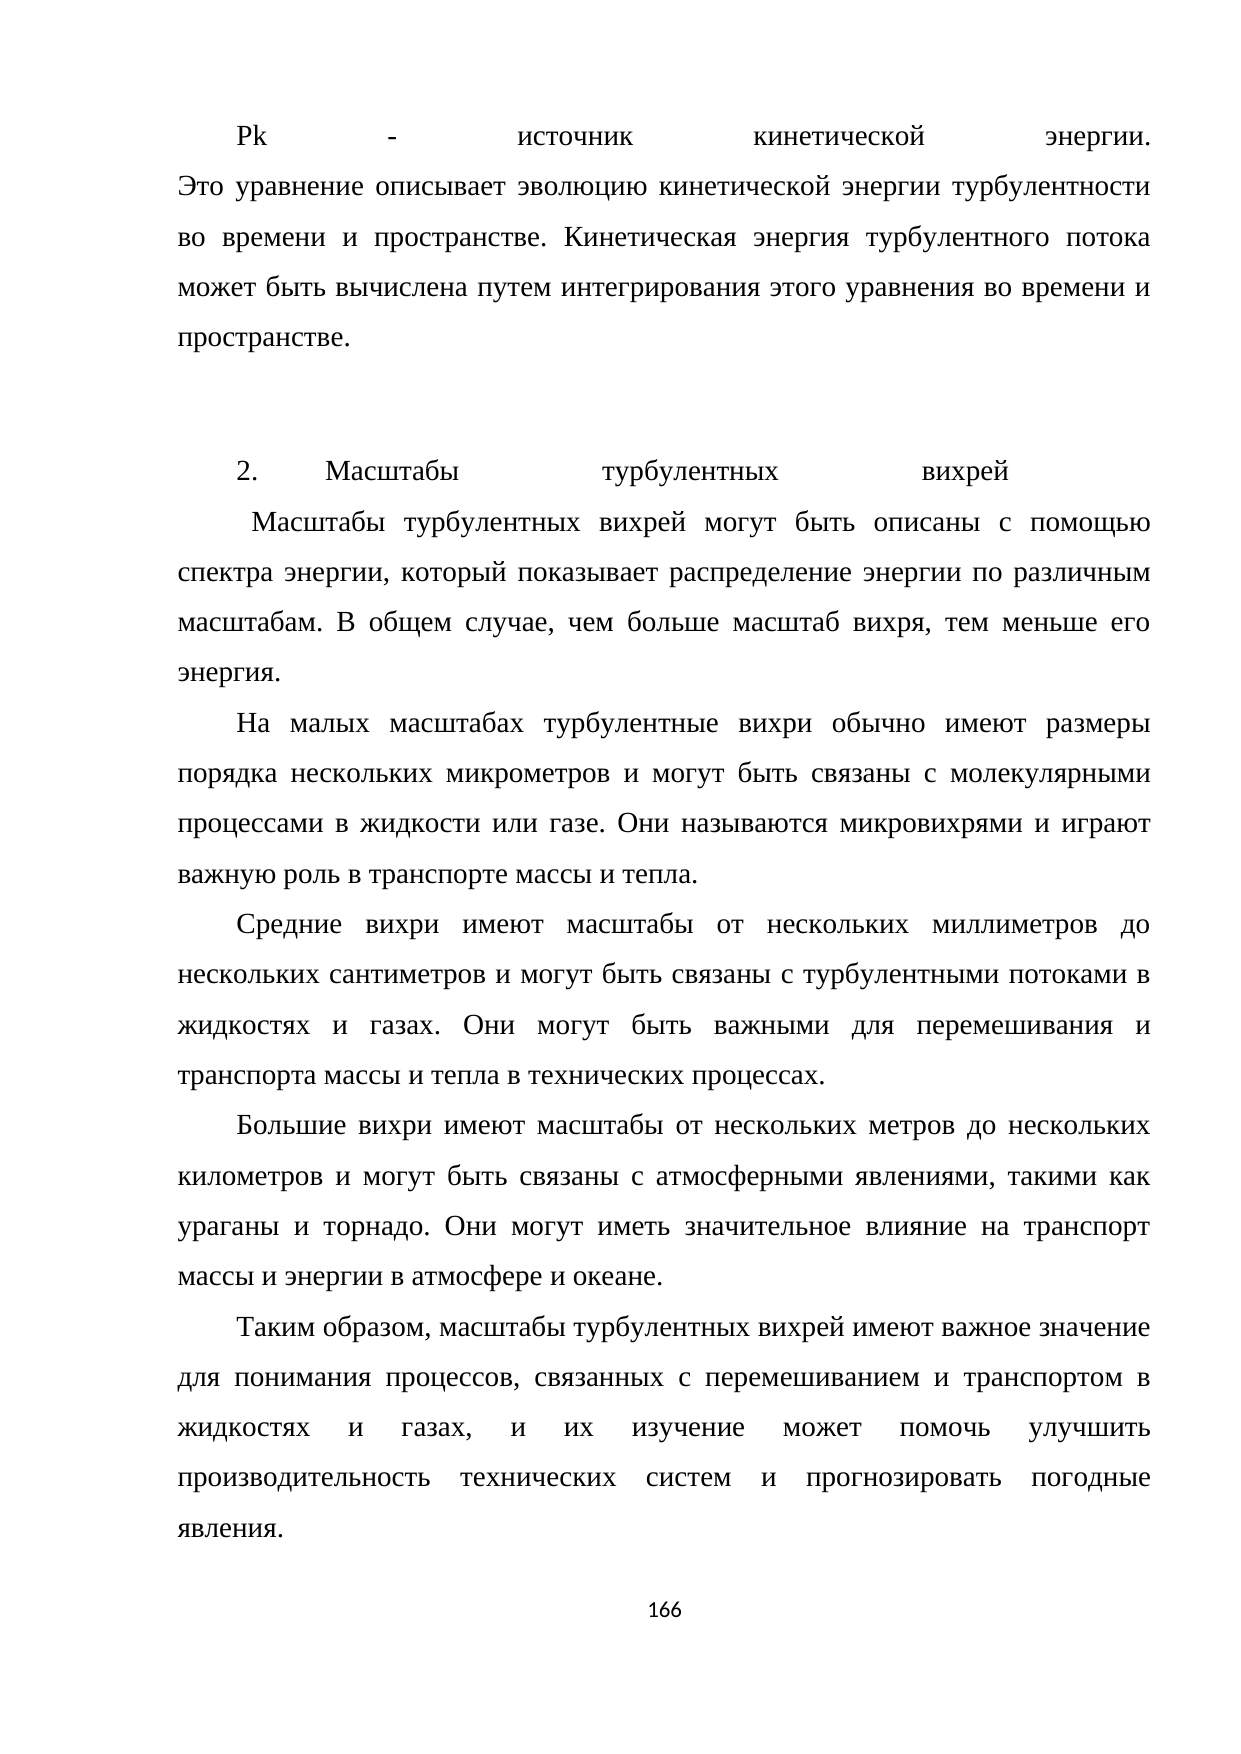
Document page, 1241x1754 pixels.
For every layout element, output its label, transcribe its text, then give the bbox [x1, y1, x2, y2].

list На малых масштабах турбулентные вихри обычно имеют размеры порядка нескольких микрометров и могут быть связаны с молекулярными процессами в жидкости или газе. Они называются микровихрями и играют важную роль в транспорте массы и тепла. [177, 705, 1152, 889]
list Масштабы турбулентных вихрей Масштабы турбулентных вихрей могут быть описаны с помощью спектра энергии, который показывает распределение энергии по различным масштабам. В общем случае, чем больше масштаб вихря, тем меньше его энергия. [177, 453, 1152, 688]
list Pk - источник кинетической энергии. Это уравнение описывает эволюцию кинетической энергии турбулентности во времени и пространстве. Кинетическая энергия турбулентного потока может быть вычислена путем интегрирования этого уравнения во времени и пространстве. [177, 118, 1152, 353]
list Средние вихри имеют масштабы от нескольких миллиметров до нескольких сантиметров и могут быть связаны с турбулентными потоками в жидкостях и газах. Они могут быть важными для перемешивания и транспорта массы и тепла в технических процессах. [177, 906, 1152, 1091]
list Таким образом, масштабы турбулентных вихрей имеют важное значение для понимания процессов, связанных с перемешиванием и транспортом в жидкостях и газах, и их изучение может помочь улучшить производительность технических систем и прогнозировать погодные явления. [177, 1309, 1152, 1543]
list Большие вихри имеют масштабы от нескольких метров до нескольких километров и могут быть связаны с атмосферными явлениями, такими как ураганы и торнадо. Они могут иметь значительное влияние на транспорт массы и энергии в атмосфере и океане. [177, 1107, 1152, 1292]
